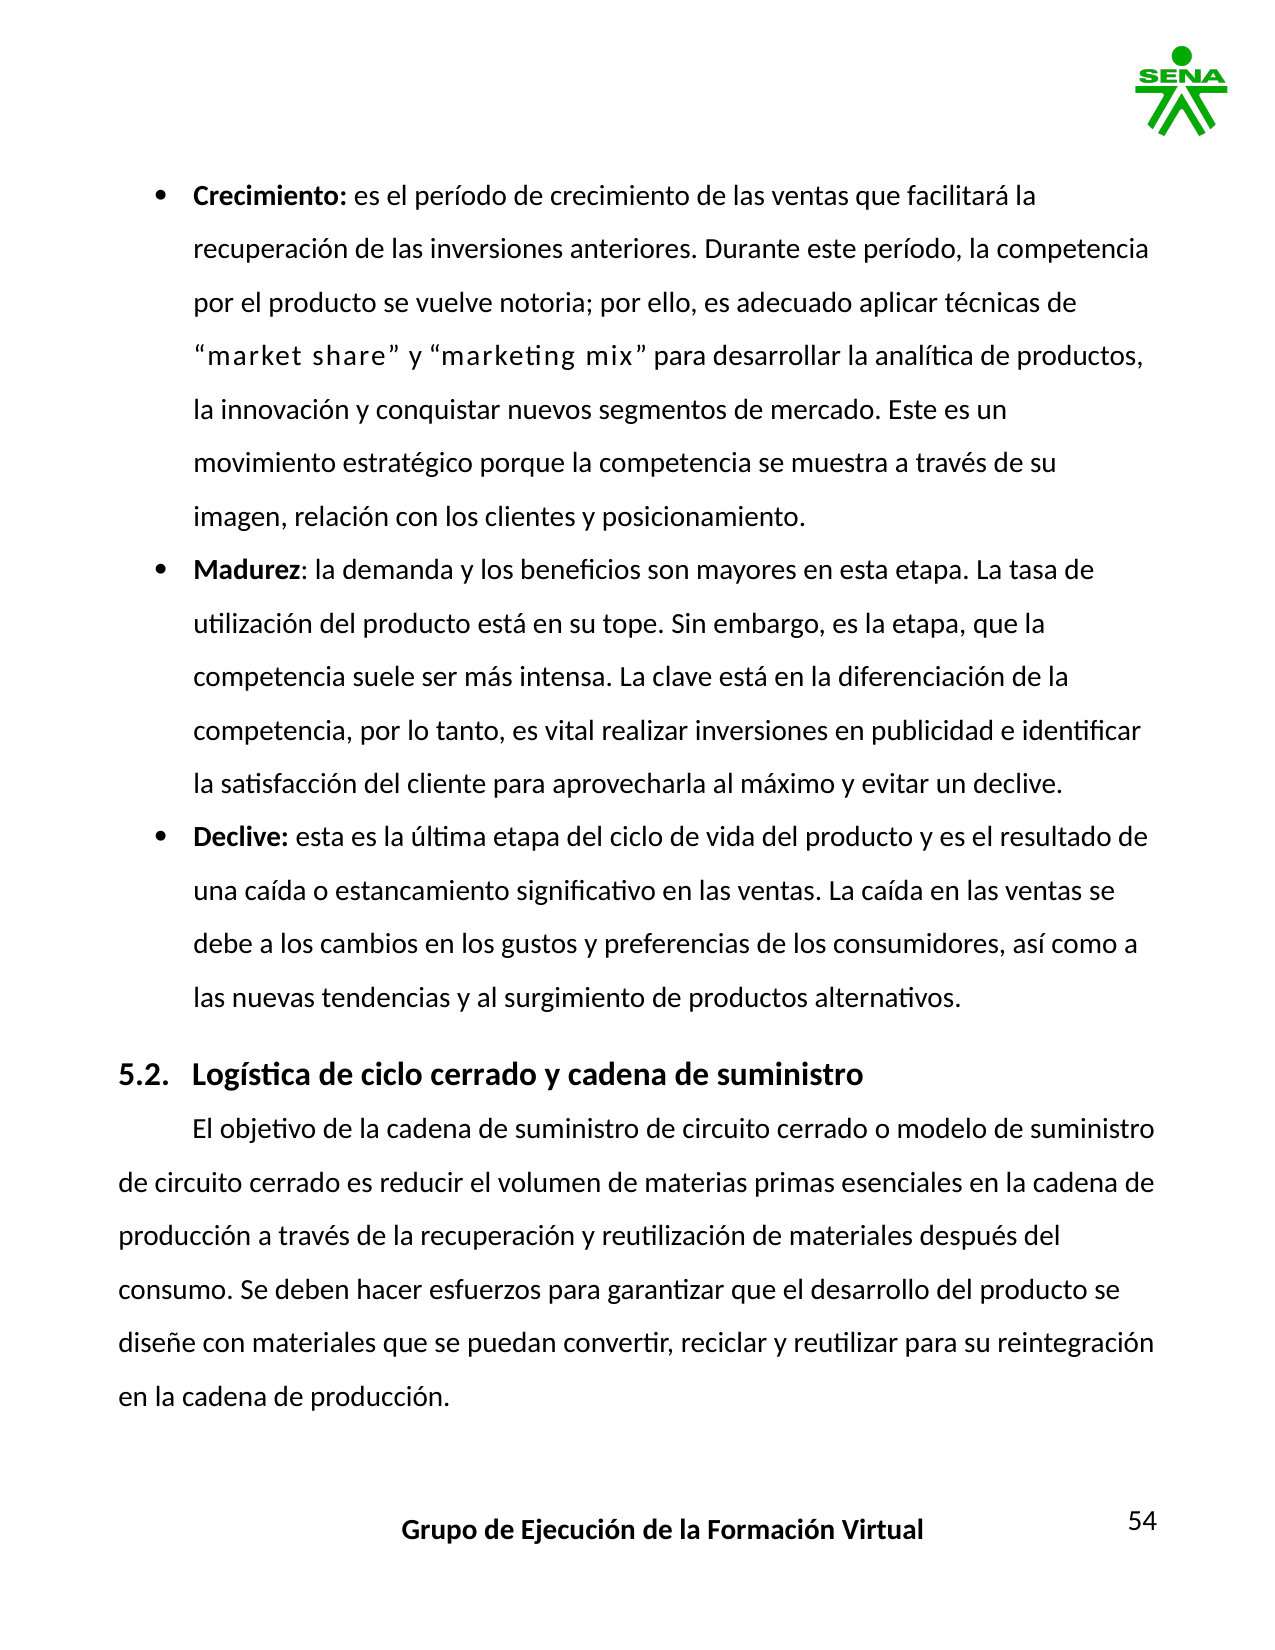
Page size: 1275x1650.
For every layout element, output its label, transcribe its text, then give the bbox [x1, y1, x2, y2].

list Madurez: la demanda y los beneficios son mayores en esta etapa. La tasa de utilización del producto está en su tope. Sin embargo, es la etapa, que la competencia suele ser más intensa. La clave está en la diferenciación de la competencia, por lo tanto, es vital realizar inversiones en publicidad e identificar la satisfacción del cliente para aprovecharla al máximo y evitar un declive. [156, 551, 1157, 801]
picture [1135, 46, 1228, 136]
text El objetivo de la cadena de suministro de circuito cerrado o modelo de suministro de circuito cerrado es reducir el volumen de materias primas esenciales en la cadena de producción a través de la recuperación y reutilización de materiales después del consumo. Se deben hacer esfuerzos para garantizar que el desarrollo del producto se diseñe con materiales que se puedan convertir, reciclar y reutilizar para su reintegración en la cadena de producción. [118, 1110, 1157, 1413]
list Crecimiento: es el período de crecimiento de las ventas que facilitará la recuperación de las inversiones anteriores. Durante este período, la competencia por el producto se vuelve notoria; por ello, es adecuado aplicar técnicas de “market share” y “marketing mix” para desarrollar la analítica de productos, la innovación y conquistar nuevos segmentos de mercado. Este es un movimiento estratégico porque la competencia se muestra a través de su imagen, relación con los clientes y posicionamiento. [156, 177, 1157, 533]
list Declive: esta es la última etapa del ciclo de vida del producto y es el resultado de una caída o estancamiento significativo en las ventas. La caída en las ventas se debe a los cambios en los gustos y preferencias de los consumidores, así como a las nuevas tendencias y al surgimiento de productos alternativos. [156, 818, 1157, 1014]
subtitle Logística de ciclo cerrado y cadena de suministro [118, 1053, 1157, 1094]
